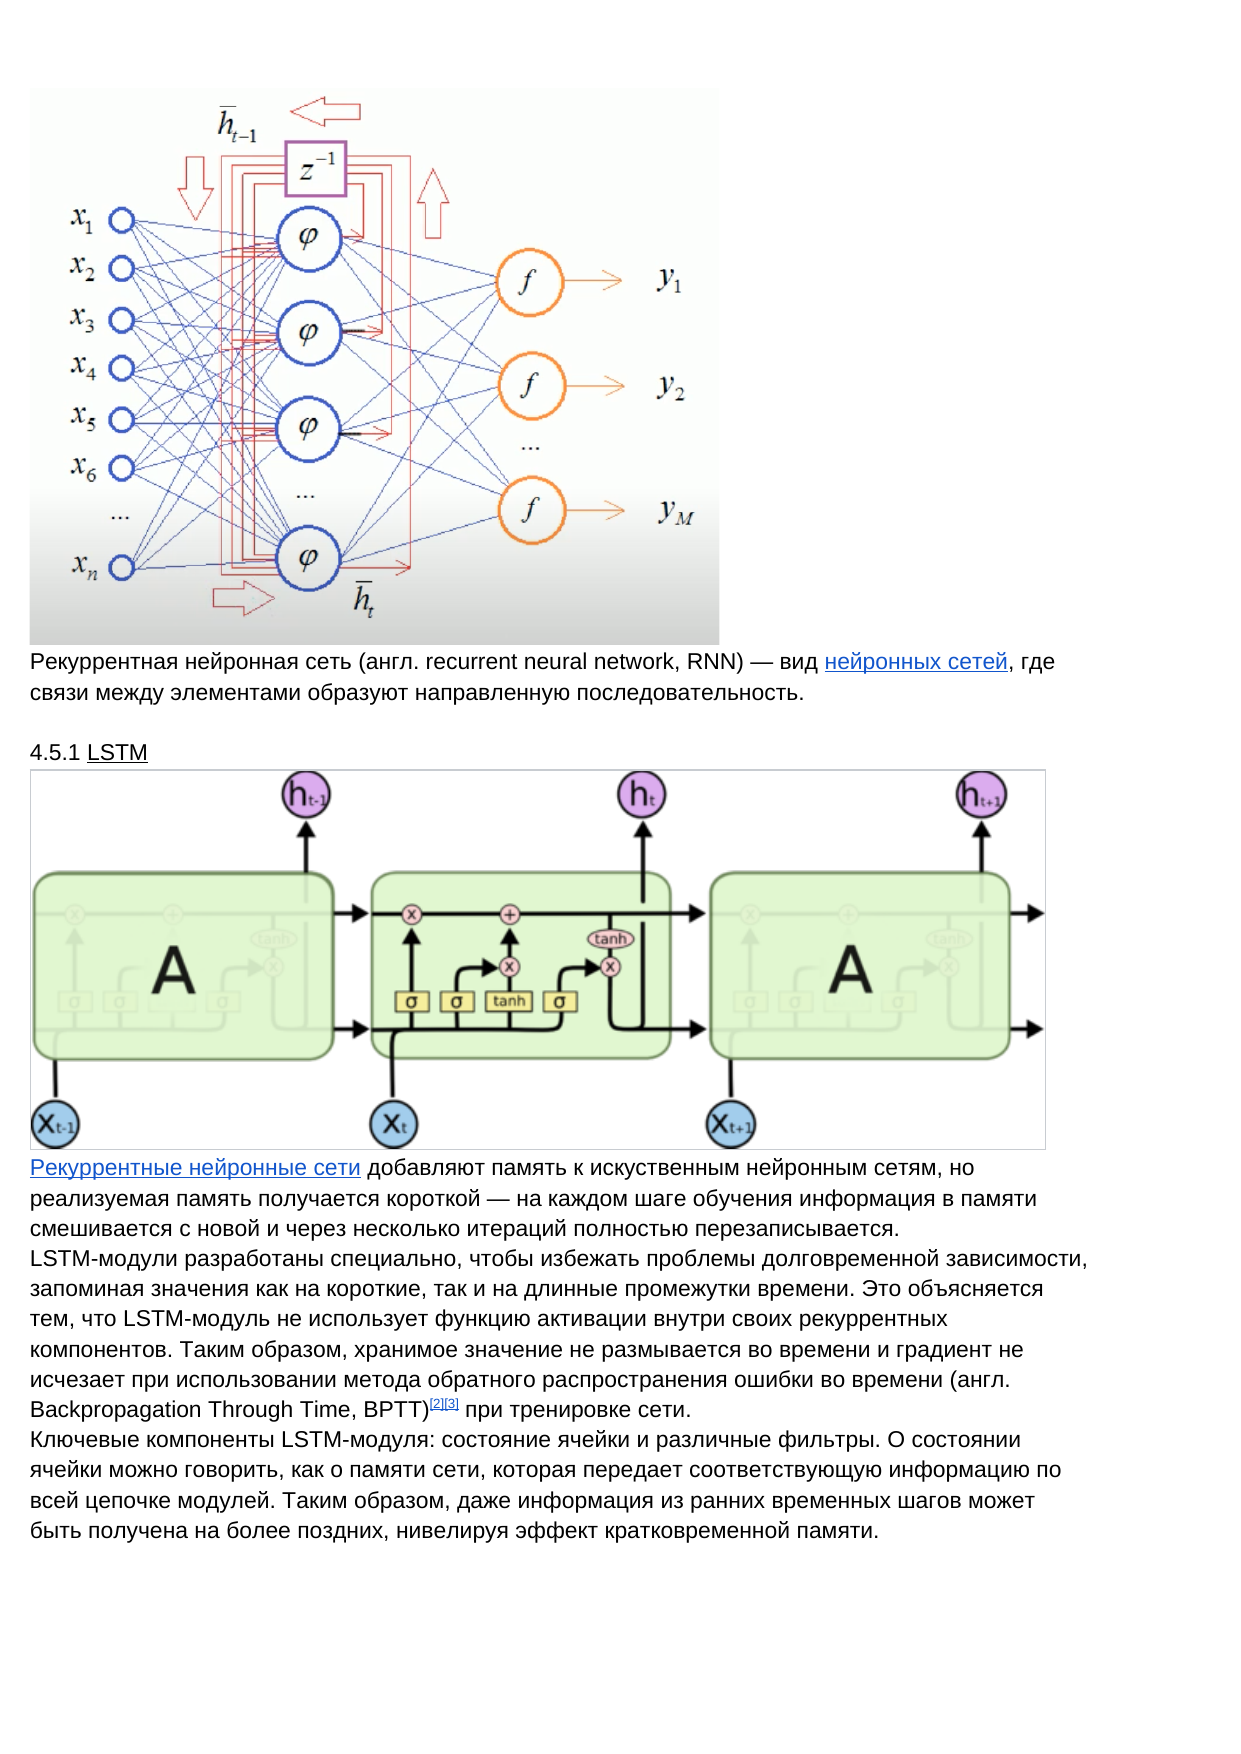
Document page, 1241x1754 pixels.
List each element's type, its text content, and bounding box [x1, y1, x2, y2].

text Ключевые компоненты LSTM-модуля: состояние ячейки и различные фильтры. О состоянии ячейки можно говорить, как о памяти сети, которая передает соответствующую информацию по всей цепочке модулей. Таким образом, даже информация из ранних временных шагов может быть получена на более поздних, нивелируя эффект кратковременной памяти. [29, 1426, 1090, 1543]
text Рекуррентная нейронная сеть (англ. recurrent neural network, RNN) — вид нейронных сетей, где связи между элементами образуют направленную последовательность. [29, 648, 1090, 705]
text LSTM-модули разработаны специально, чтобы избежать проблемы долговременной зависимости, запоминая значения как на короткие, так и на длинные промежутки времени. Это объясняется тем, что LSTM-модуль не использует функцию активации внутри своих рекуррентных компонентов. Таким образом, хранимое значение не размывается во времени и градиент не исчезает при использовании метода обратного распространения ошибки во времени (англ. Backpropagation Through Time, BPTT)[2][3] при тренировке сети. [29, 1245, 1090, 1422]
text 4.5.1 LSTM [29, 739, 1090, 765]
picture [31, 771, 1045, 1149]
text Рекуррентные нейронные сети добавляют память к искуственным нейронным сетям, но реализуемая память получается короткой — на каждом шаге обучения информация в памяти смешивается с новой и через несколько итераций полностью перезаписывается. [29, 1154, 1090, 1241]
picture [29, 88, 720, 645]
